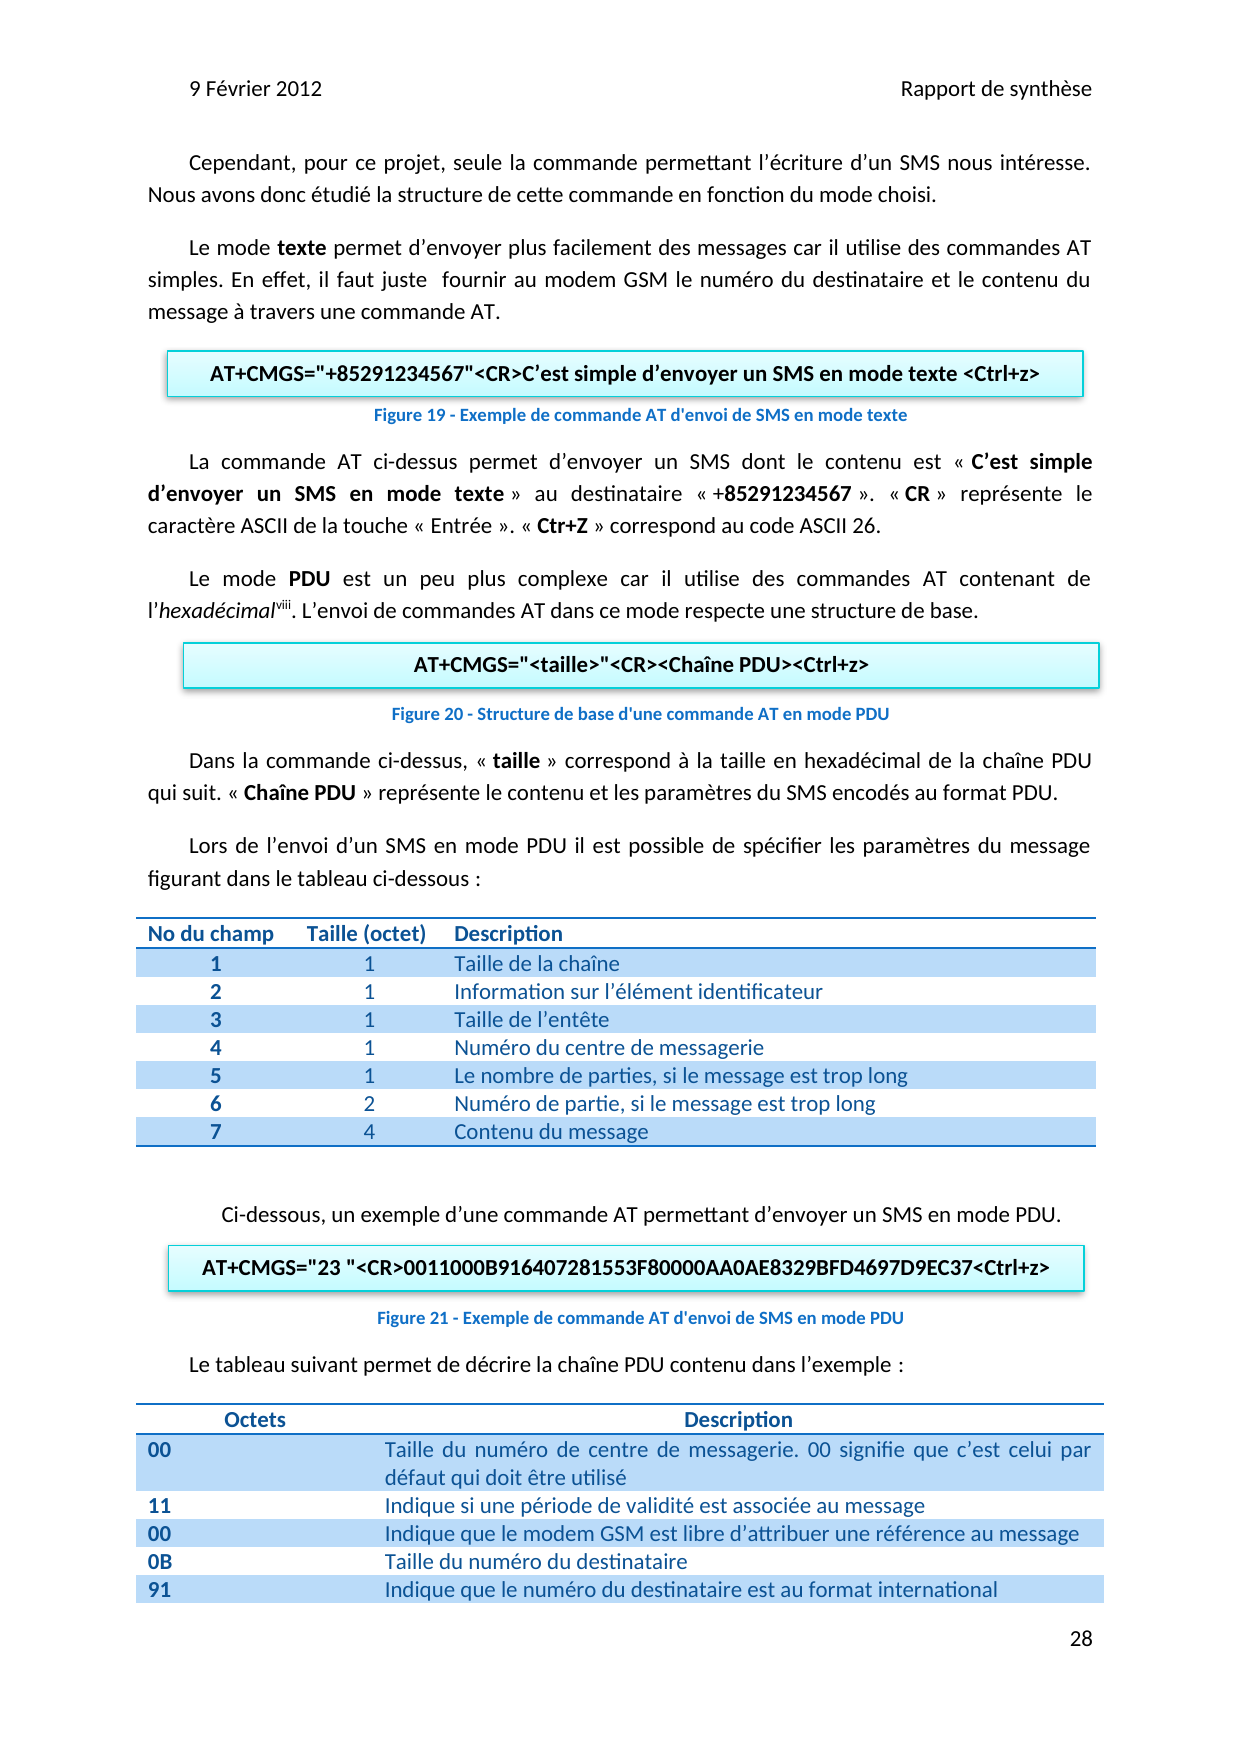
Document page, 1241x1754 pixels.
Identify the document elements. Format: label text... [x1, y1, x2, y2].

table_cell Indique que le modem GSM est libre d’attribuer une référence au message [373, 1519, 1104, 1547]
table_cell Indique si une période de validité est associée au message [373, 1491, 1104, 1519]
table_cell Contenu du message [443, 1117, 1096, 1145]
table_cell 2 [295, 1089, 443, 1117]
table_cell Information sur l’élément identificateur [443, 977, 1096, 1005]
table_cell 0B [136, 1547, 373, 1575]
table_cell 6 [136, 1089, 295, 1117]
text Le mode texte permet d’envoyer plus facilement des messages car il utilise des commandes AT simples. En effet, il faut juste fournir au modem GSM le numéro du destinataire et le contenu du message à travers une commande AT. [148, 233, 1093, 325]
table_cell 1 [295, 1061, 443, 1089]
table_header Description [373, 1405, 1104, 1433]
table_cell 00 [136, 1435, 373, 1491]
text Lors de l’envoi d’un SMS en mode PDU il est possible de spécifier les paramètres du message figurant dans le tableau ci-dessous : [148, 832, 1093, 892]
text Le tableau suivant permet de décrire la chaîne PDU contenu dans l’exemple : [148, 1350, 1093, 1378]
text Cependant, pour ce projet, seule la commande permettant l’écriture d’un SMS nous intéresse. Nous avons donc étudié la structure de cette commande en fonction du mode choisi. [148, 148, 1093, 208]
table_cell 91 [136, 1575, 373, 1603]
table_header No du champ [136, 919, 295, 947]
text La commande AT ci-dessus permet d’envoyer un SMS dont le contenu est « C’est simple d’envoyer un SMS en mode texte » au destinataire « +85291234567 ». « CR » représente le caractère ASCII de la touche « Entrée ». « Ctr+Z » correspond au code ASCII 26. [148, 447, 1093, 539]
table_header Taille (octet) [295, 919, 443, 947]
table_cell 11 [136, 1491, 373, 1519]
table_cell 2 [136, 977, 295, 1005]
table_cell Numéro de partie, si le message est trop long [443, 1089, 1096, 1117]
table_cell 4 [295, 1117, 443, 1145]
table_header Description [443, 919, 1096, 947]
table_cell Taille de l’entête [443, 1005, 1096, 1033]
table_cell 1 [295, 949, 443, 977]
table_cell 1 [295, 1033, 443, 1061]
table_cell Taille du numéro du destinataire [373, 1547, 1104, 1575]
table_cell 7 [136, 1117, 295, 1145]
text Le mode PDU est un peu plus complexe car il utilise des commandes AT contenant de l’hexadécimal. L’envoi de commandes AT dans ce mode respecte une structure de base. [148, 564, 1093, 624]
table_cell 3 [136, 1005, 295, 1033]
text Ci-dessous, un exemple d’une commande AT permettant d’envoyer un SMS en mode PDU. [148, 1200, 1093, 1228]
table_cell Numéro du centre de messagerie [443, 1033, 1096, 1061]
table_cell Taille du numéro de centre de messagerie. 00 signifie que c’est celui par défaut qui doit être utilisé [373, 1435, 1104, 1491]
table_cell 00 [136, 1519, 373, 1547]
table_cell Indique que le numéro du destinataire est au format international [373, 1575, 1104, 1603]
table_header Octets [136, 1405, 373, 1433]
table_cell 1 [295, 1005, 443, 1033]
table_cell 4 [136, 1033, 295, 1061]
table_cell 1 [136, 949, 295, 977]
table_cell 5 [136, 1061, 295, 1089]
text Dans la commande ci-dessus, « taille » correspond à la taille en hexadécimal de la chaîne PDU qui suit. « Chaîne PDU » représente le contenu et les paramètres du SMS encodés au format PDU. [148, 746, 1093, 807]
table_cell Taille de la chaîne [443, 949, 1096, 977]
table_cell 1 [295, 977, 443, 1005]
table_cell Le nombre de parties, si le message est trop long [443, 1061, 1096, 1089]
